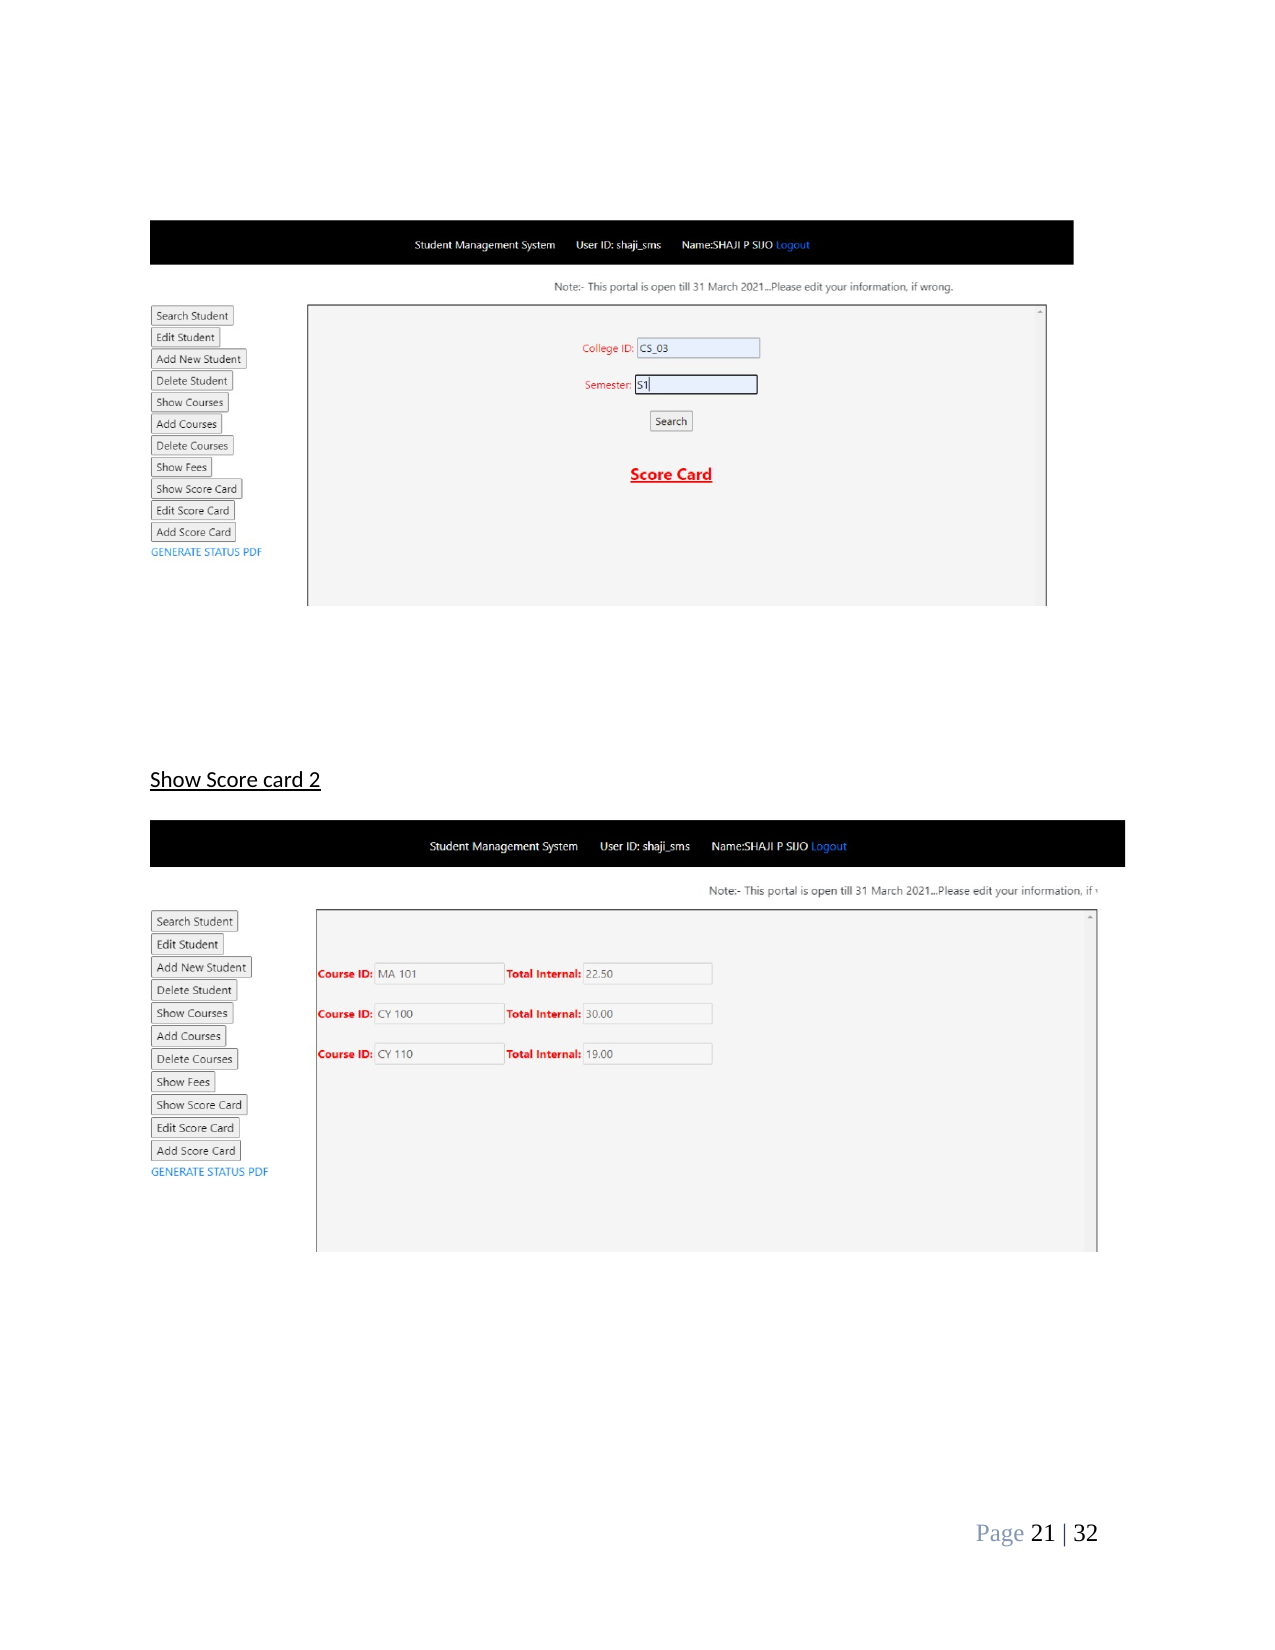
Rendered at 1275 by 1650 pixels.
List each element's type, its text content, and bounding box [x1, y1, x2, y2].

text Show Score card 2 [150, 765, 1125, 793]
picture [150, 811, 1125, 1252]
picture [150, 215, 1074, 606]
